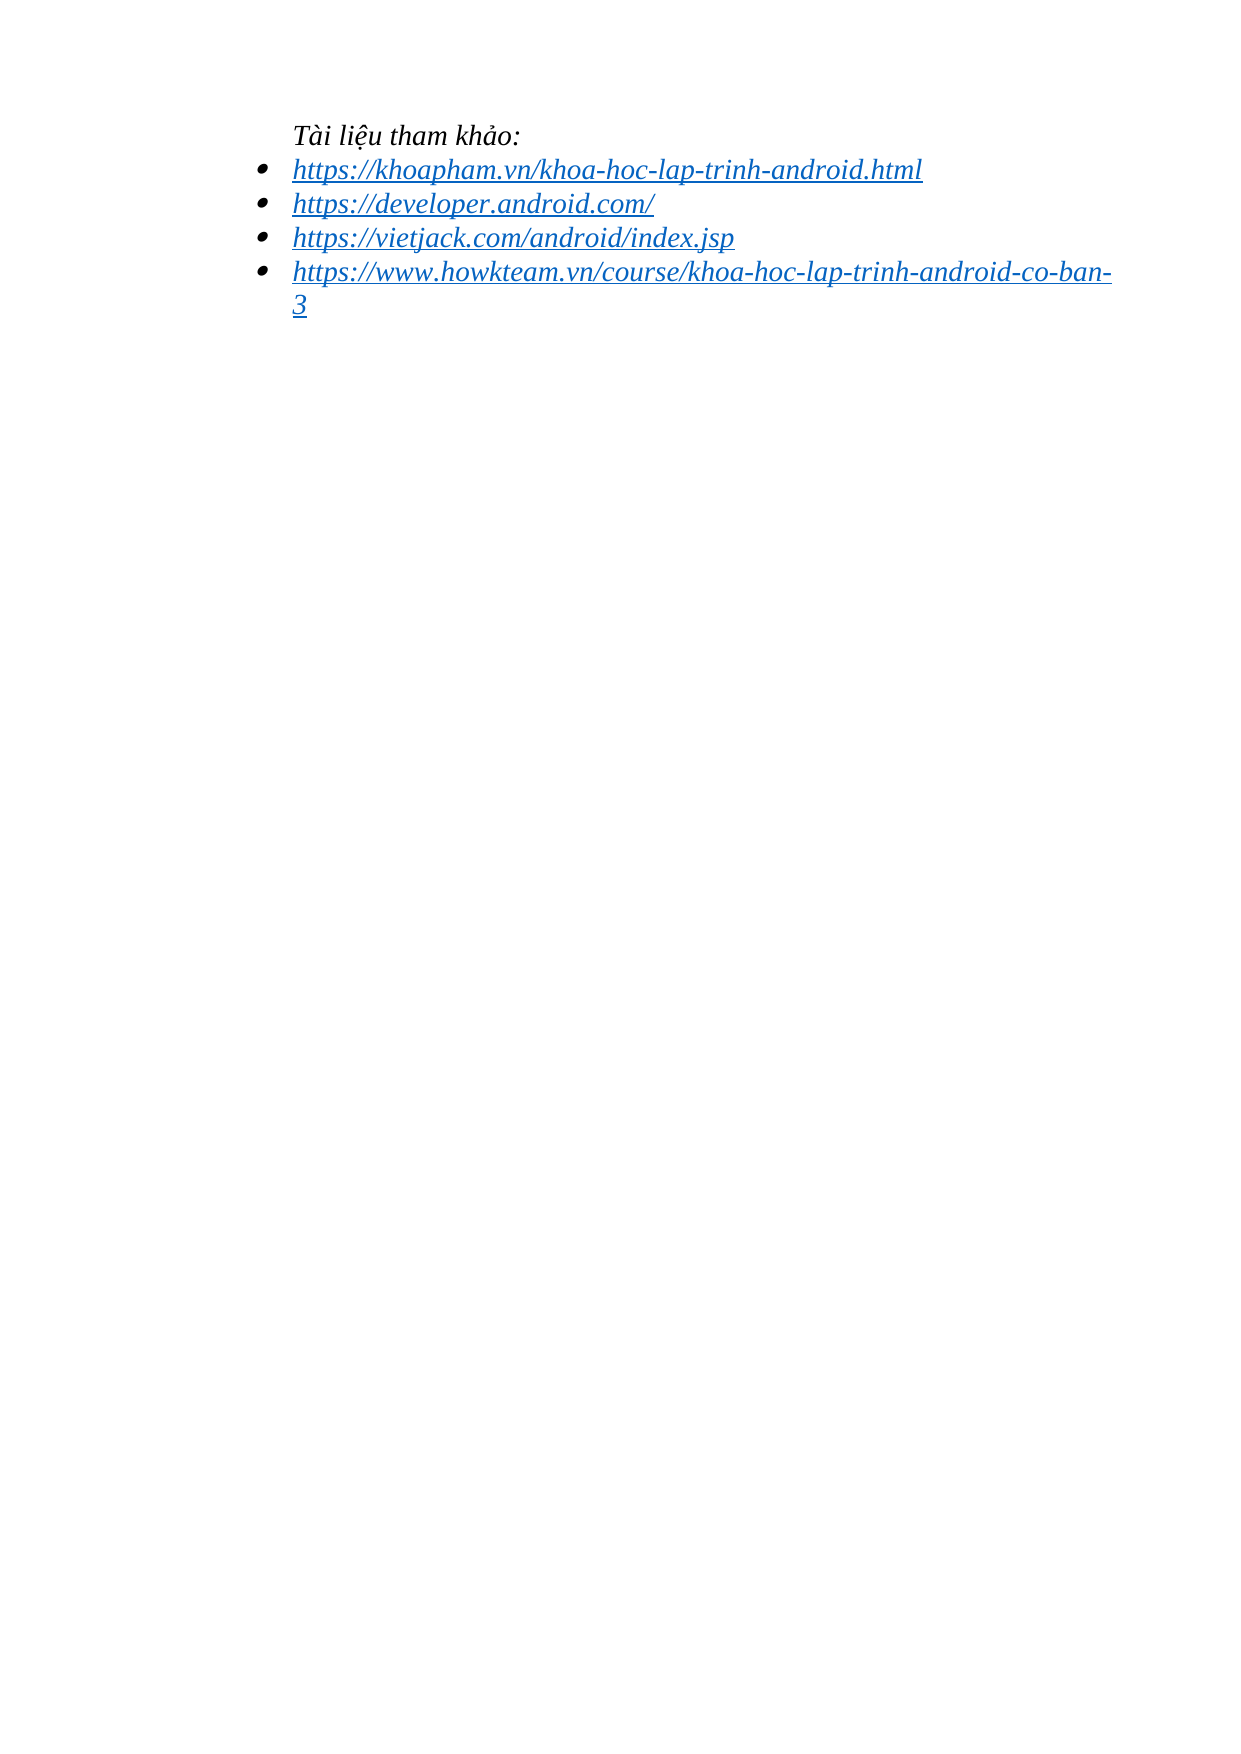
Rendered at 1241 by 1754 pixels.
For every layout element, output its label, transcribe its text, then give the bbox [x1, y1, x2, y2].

list https://www.howkteam.vn/course/khoa-hoc-lap-trinh-android-co-ban-3 [255, 254, 1122, 321]
list https://developer.android.com/ [255, 186, 1122, 219]
list https://vietjack.com/android/index.jsp [255, 220, 1122, 253]
text Tài liệu tham khảo: [292, 118, 1122, 152]
list https://khoapham.vn/khoa-hoc-lap-trinh-android.html [255, 152, 1122, 186]
